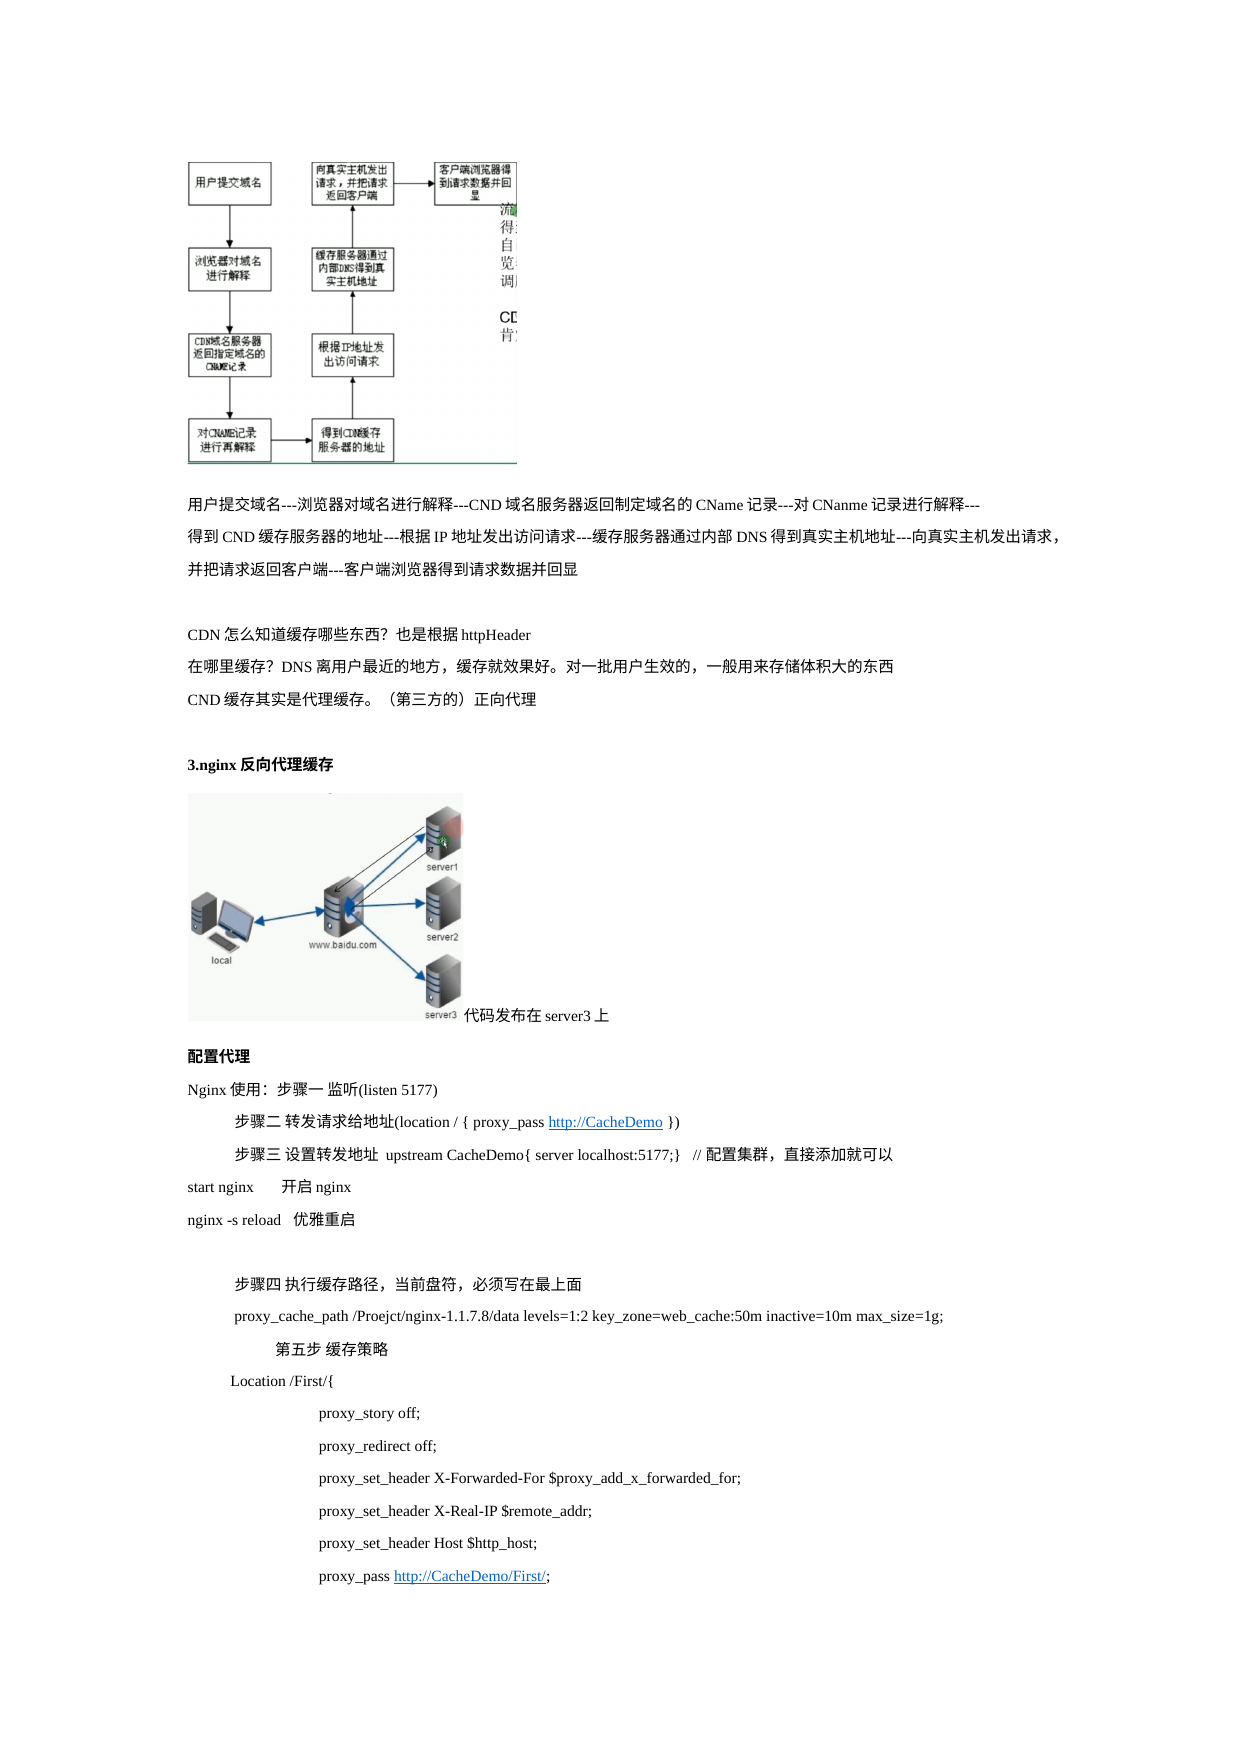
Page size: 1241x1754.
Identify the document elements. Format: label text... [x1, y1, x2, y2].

text proxy_story off; [187, 1397, 1053, 1429]
text 用户提交域名---浏览器对域名进行解释---CND域名服务器返回制定域名的CName记录---对CNanme记录进行解释--- [187, 487, 1053, 519]
picture [187, 793, 464, 1021]
text nginx -s reload 优雅重启 [187, 1202, 1053, 1234]
text Location /First/{ [187, 1364, 1053, 1397]
text 得到CND缓存服务器的地址---根据IP地址发出访问请求---缓存服务器通过内部DNS得到真实主机地址---向真实主机发出请求，并把请求返回客户端---客户端浏览器得到请求数据并回显 [187, 519, 1053, 584]
text 3.nginx反向代理缓存 [187, 747, 1053, 779]
text Nginx使用：步骤一 监听(listen 5177) [187, 1072, 1053, 1104]
text proxy_set_header Host $http_host; [187, 1527, 1053, 1559]
text CDN怎么知道缓存哪些东西？也是根据httpHeader [187, 617, 1053, 649]
text 步骤四 执行缓存路径，当前盘符，必须写在最上面 [187, 1267, 1053, 1299]
text CND缓存其实是代理缓存。（第三方的）正向代理 [187, 682, 1053, 714]
picture [187, 162, 517, 465]
text 第五步 缓存策略 [187, 1332, 1053, 1364]
text proxy_redirect off; [187, 1429, 1053, 1462]
text proxy_set_header X-Forwarded-For $proxy_add_x_forwarded_for; [187, 1462, 1053, 1494]
text proxy_set_header X-Real-IP $remote_addr; [187, 1494, 1053, 1527]
text proxy_cache_path /Proejct/nginx-1.1.7.8/data levels=1:2 key_zone=web_cache:50m inactive=10m max_size=1g; [187, 1299, 1053, 1332]
text start nginx 开启nginx [187, 1169, 1053, 1202]
text 配置代理 [187, 1039, 1053, 1072]
text 步骤二 转发请求给地址(location / { proxy_pass http://CacheDemo }) [187, 1104, 1053, 1137]
text 步骤三 设置转发地址 upstream CacheDemo{ server localhost:5177;} // 配置集群，直接添加就可以 [187, 1137, 1053, 1169]
text proxy_pass http://CacheDemo/First/; [187, 1559, 1053, 1592]
text 在哪里缓存？DNS离用户最近的地方，缓存就效果好。对一批用户生效的，一般用来存储体积大的东西 [187, 649, 1053, 682]
